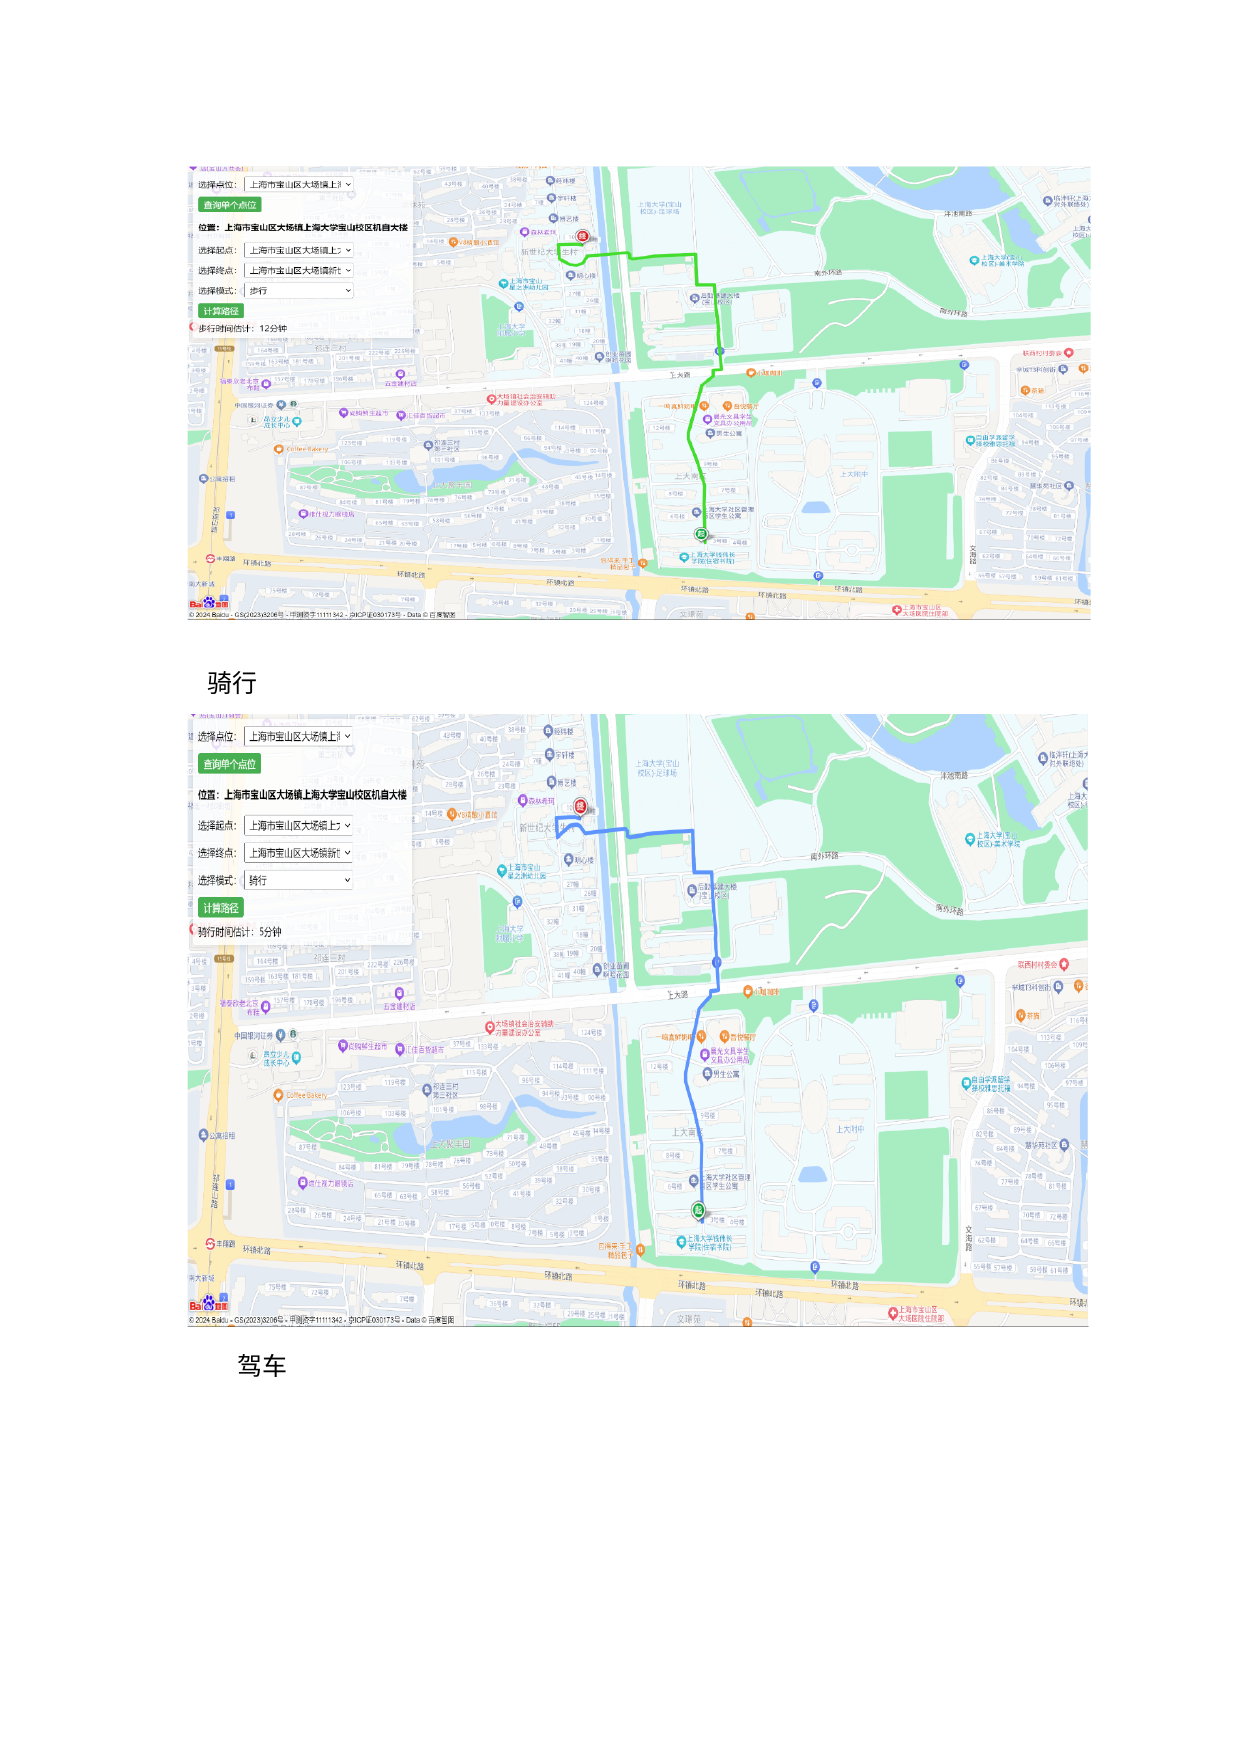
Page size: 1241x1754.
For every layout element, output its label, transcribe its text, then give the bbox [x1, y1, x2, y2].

picture [187, 162, 1091, 620]
text 驾车 [187, 1332, 1053, 1397]
text 骑行 [187, 649, 1053, 714]
picture [187, 714, 1089, 1327]
